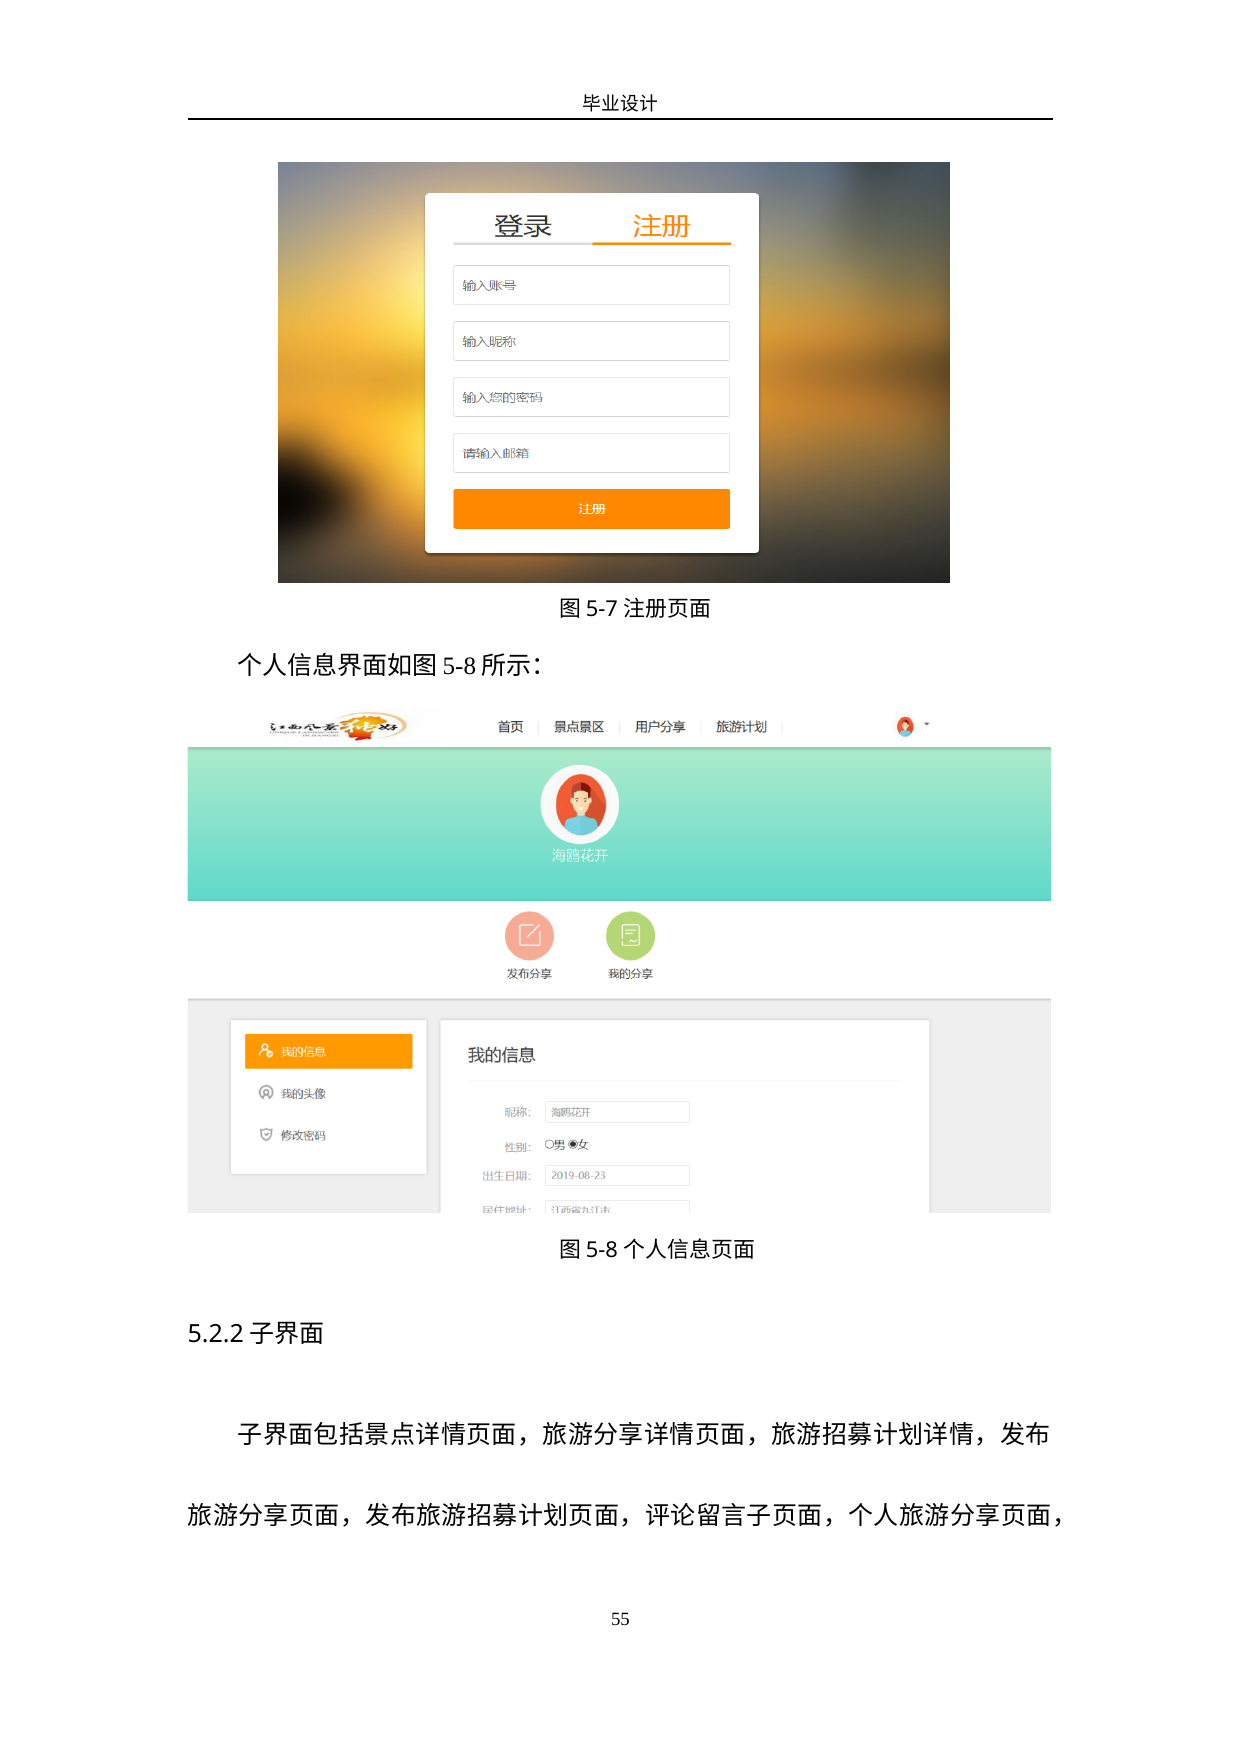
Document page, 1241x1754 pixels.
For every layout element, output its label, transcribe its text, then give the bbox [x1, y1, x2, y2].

text 图5-7 注册页面 [187, 591, 1053, 623]
picture [278, 162, 950, 583]
text 图5-8 个人信息页面 [187, 1231, 1053, 1264]
picture [187, 705, 1051, 1213]
text 个人信息界面如图5-8所示： [187, 631, 1053, 696]
subtitle 5.2.2子界面 [187, 1299, 1053, 1364]
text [187, 1400, 1053, 1546]
